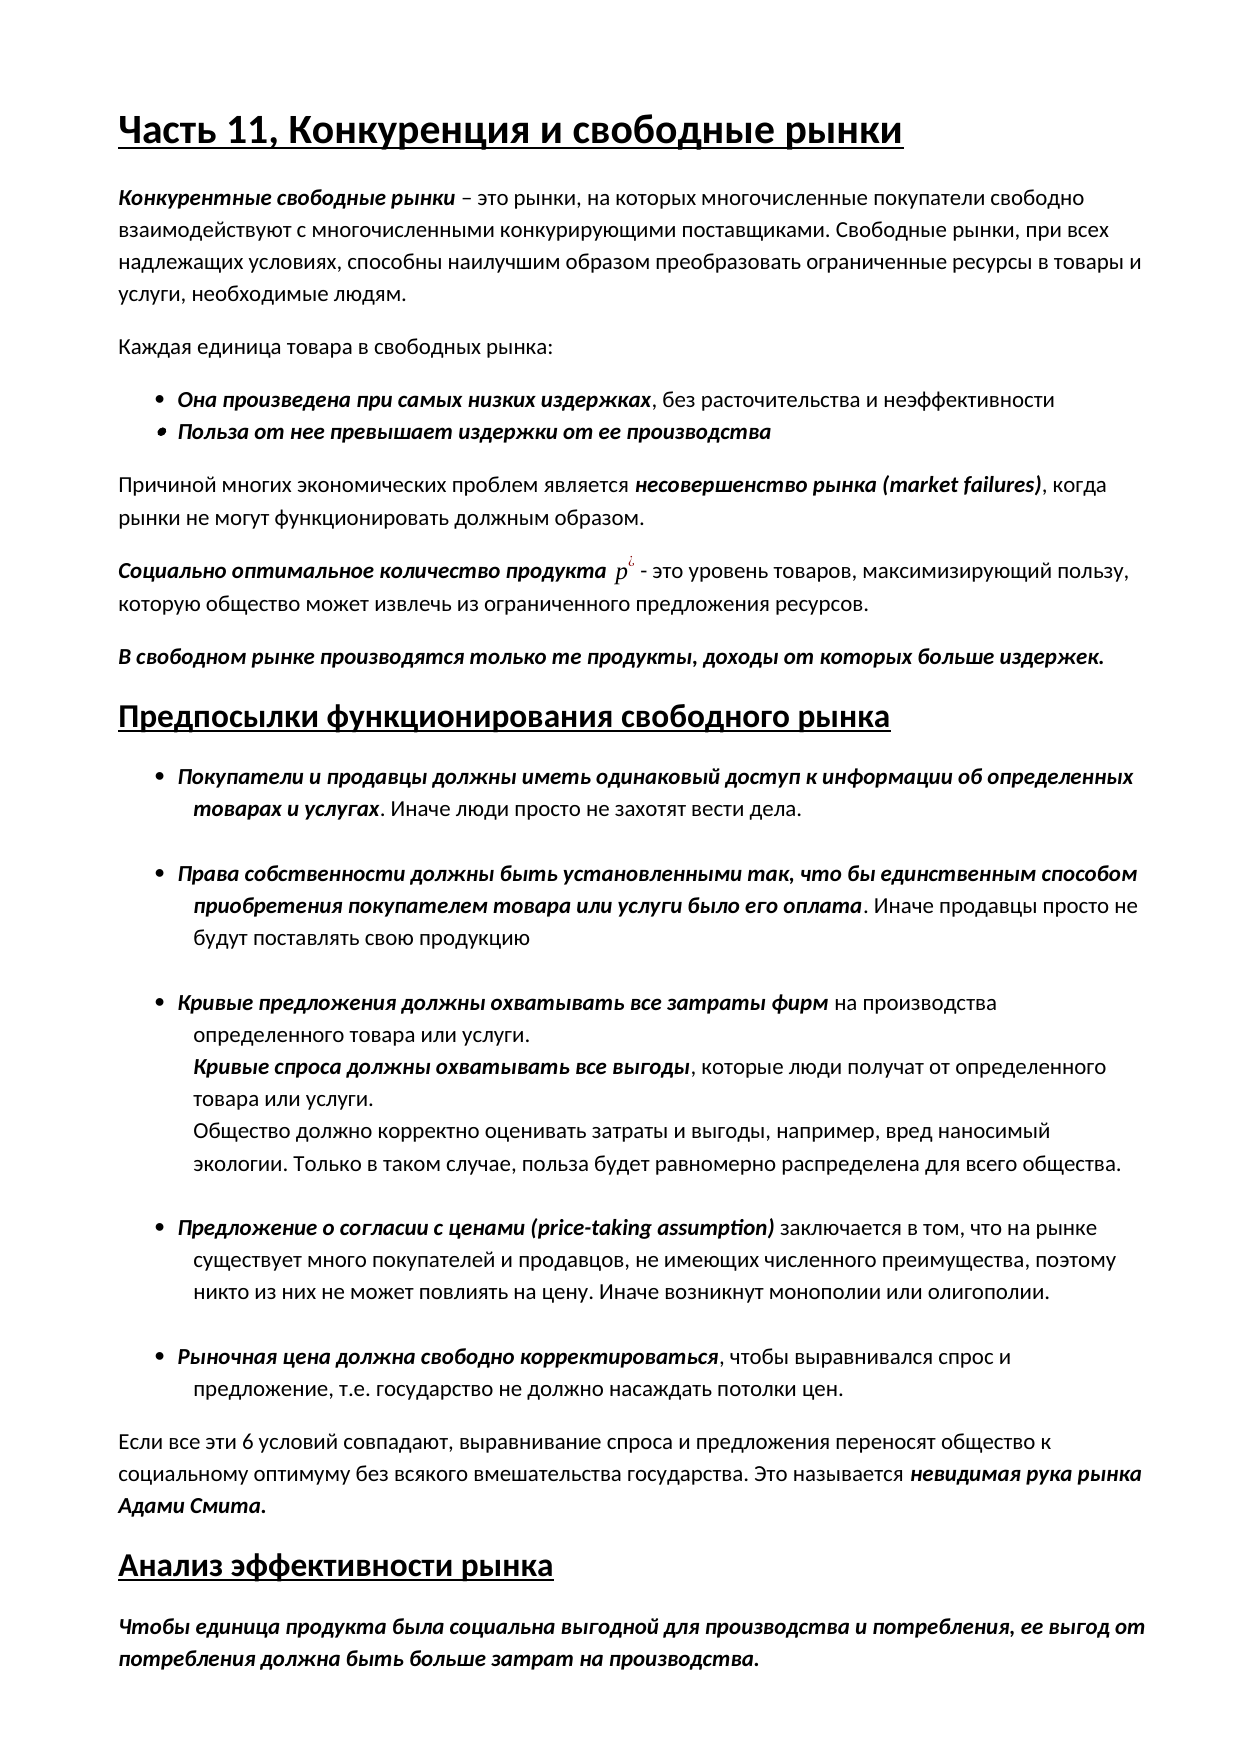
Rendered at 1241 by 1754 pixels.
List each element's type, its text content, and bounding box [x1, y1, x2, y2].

list Рыночная цена должна свободно корректироваться, чтобы выравнивался спрос и предложение, т.е. государство не должно насаждать потолки цен. [156, 1342, 1152, 1402]
text Часть 11, Конкуренция и свободные рынки [118, 103, 1152, 154]
list Общество должно корректно оценивать затраты и выгоды, например, вред наносимый экологии. Только в таком случае, польза будет равномерно распределена для всего общества. [193, 1116, 1152, 1177]
list Польза от нее превышает издержки от ее производства [156, 417, 1152, 446]
text В свободном рынке производятся только те продукты, доходы от которых больше издержек. [118, 642, 1152, 670]
text Социально оптимальное количество продукта - это уровень товаров, максимизирующий пользу, которую общество может извлечь из ограниченного предложения ресурсов. [118, 556, 1152, 617]
list Покупатели и продавцы должны иметь одинаковый доступ к информации об определенных товарах и услугах. Иначе люди просто не захотят вести дела. [156, 762, 1152, 823]
text Каждая единица товара в свободных рынка: [118, 332, 1152, 360]
list Права собственности должны быть установленными так, что бы единственным способом приобретения покупателем товара или услуги было его оплата. Иначе продавцы просто не будут поставлять свою продукцию [156, 859, 1152, 951]
list Кривые спроса должны охватывать все выгоды, которые люди получат от определенного товара или услуги. [193, 1052, 1152, 1112]
list Предложение о согласии с ценами (price-taking assumption) заключается в том, что на рынке существует много покупателей и продавцов, не имеющих численного преимущества, поэтому никто из них не может повлиять на цену. Иначе возникнут монополии или олигополии. [156, 1213, 1152, 1305]
text Анализ эффективности рынка [118, 1544, 1152, 1585]
text Чтобы единица продукта была социальна выгодной для производства и потребления, ее выгод от потребления должна быть больше затрат на производства. [118, 1612, 1152, 1672]
list Она произведена при самых низких издержках, без расточительства и неэффективности [156, 385, 1152, 413]
text Конкурентные свободные рынки – это рынки, на которых многочисленные покупатели свободно взаимодействуют с многочисленными конкурирующими поставщиками. Свободные рынки, при всех надлежащих условиях, способны наилучшим образом преобразовать ограниченные ресурсы в товары и услуги, необходимые людям. [118, 183, 1152, 307]
text Предпосылки функционирования свободного рынка [118, 695, 1152, 736]
text Причиной многих экономических проблем является несовершенство рынка (market failures), когда рынки не могут функционировать должным образом. [118, 471, 1152, 531]
list Кривые предложения должны охватывать все затраты фирм на производства определенного товара или услуги. [156, 988, 1152, 1048]
text Если все эти 6 условий совпадают, выравнивание спроса и предложения переносят общество к социальному оптимуму без всякого вмешательства государства. Это называется невидимая рука рынка Адами Смита. [118, 1427, 1152, 1519]
